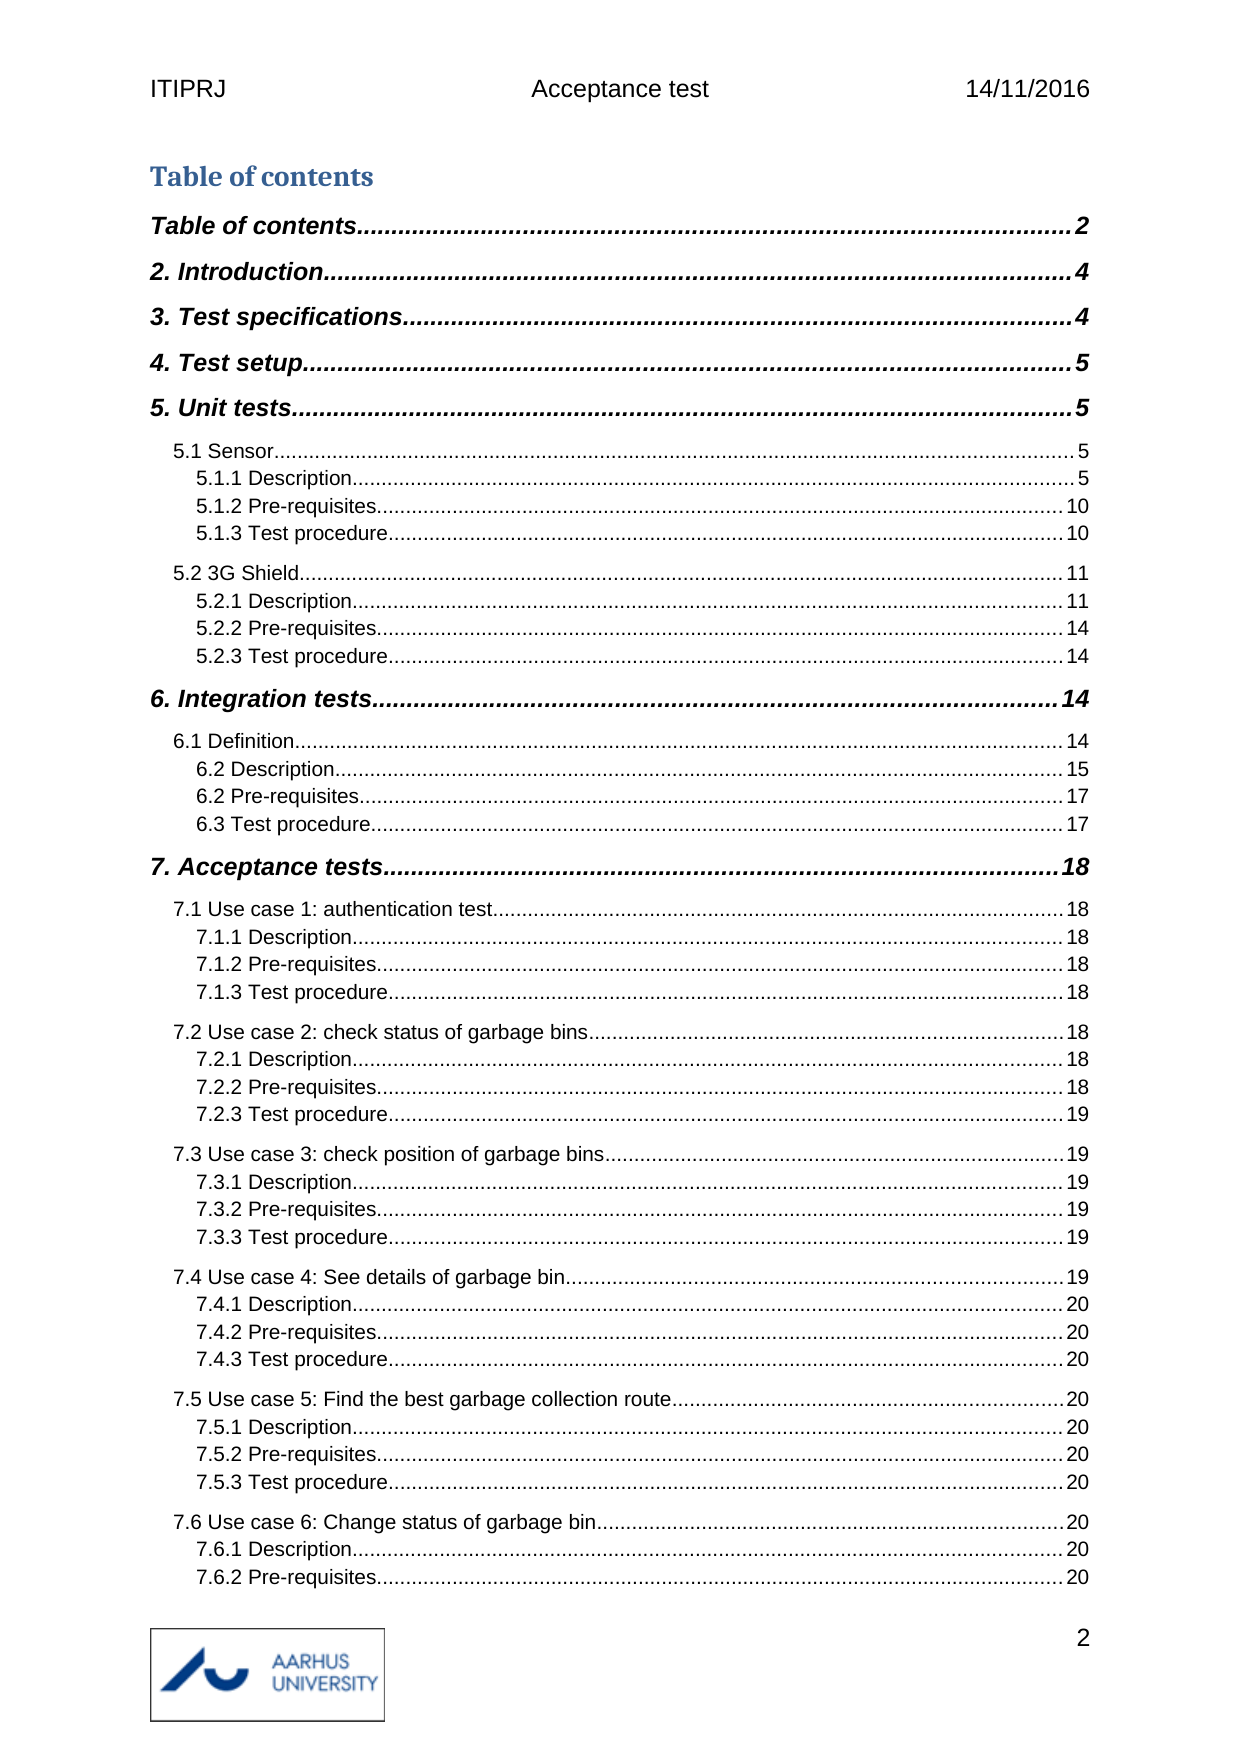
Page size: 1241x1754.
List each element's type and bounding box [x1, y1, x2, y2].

picture [150, 1628, 385, 1722]
